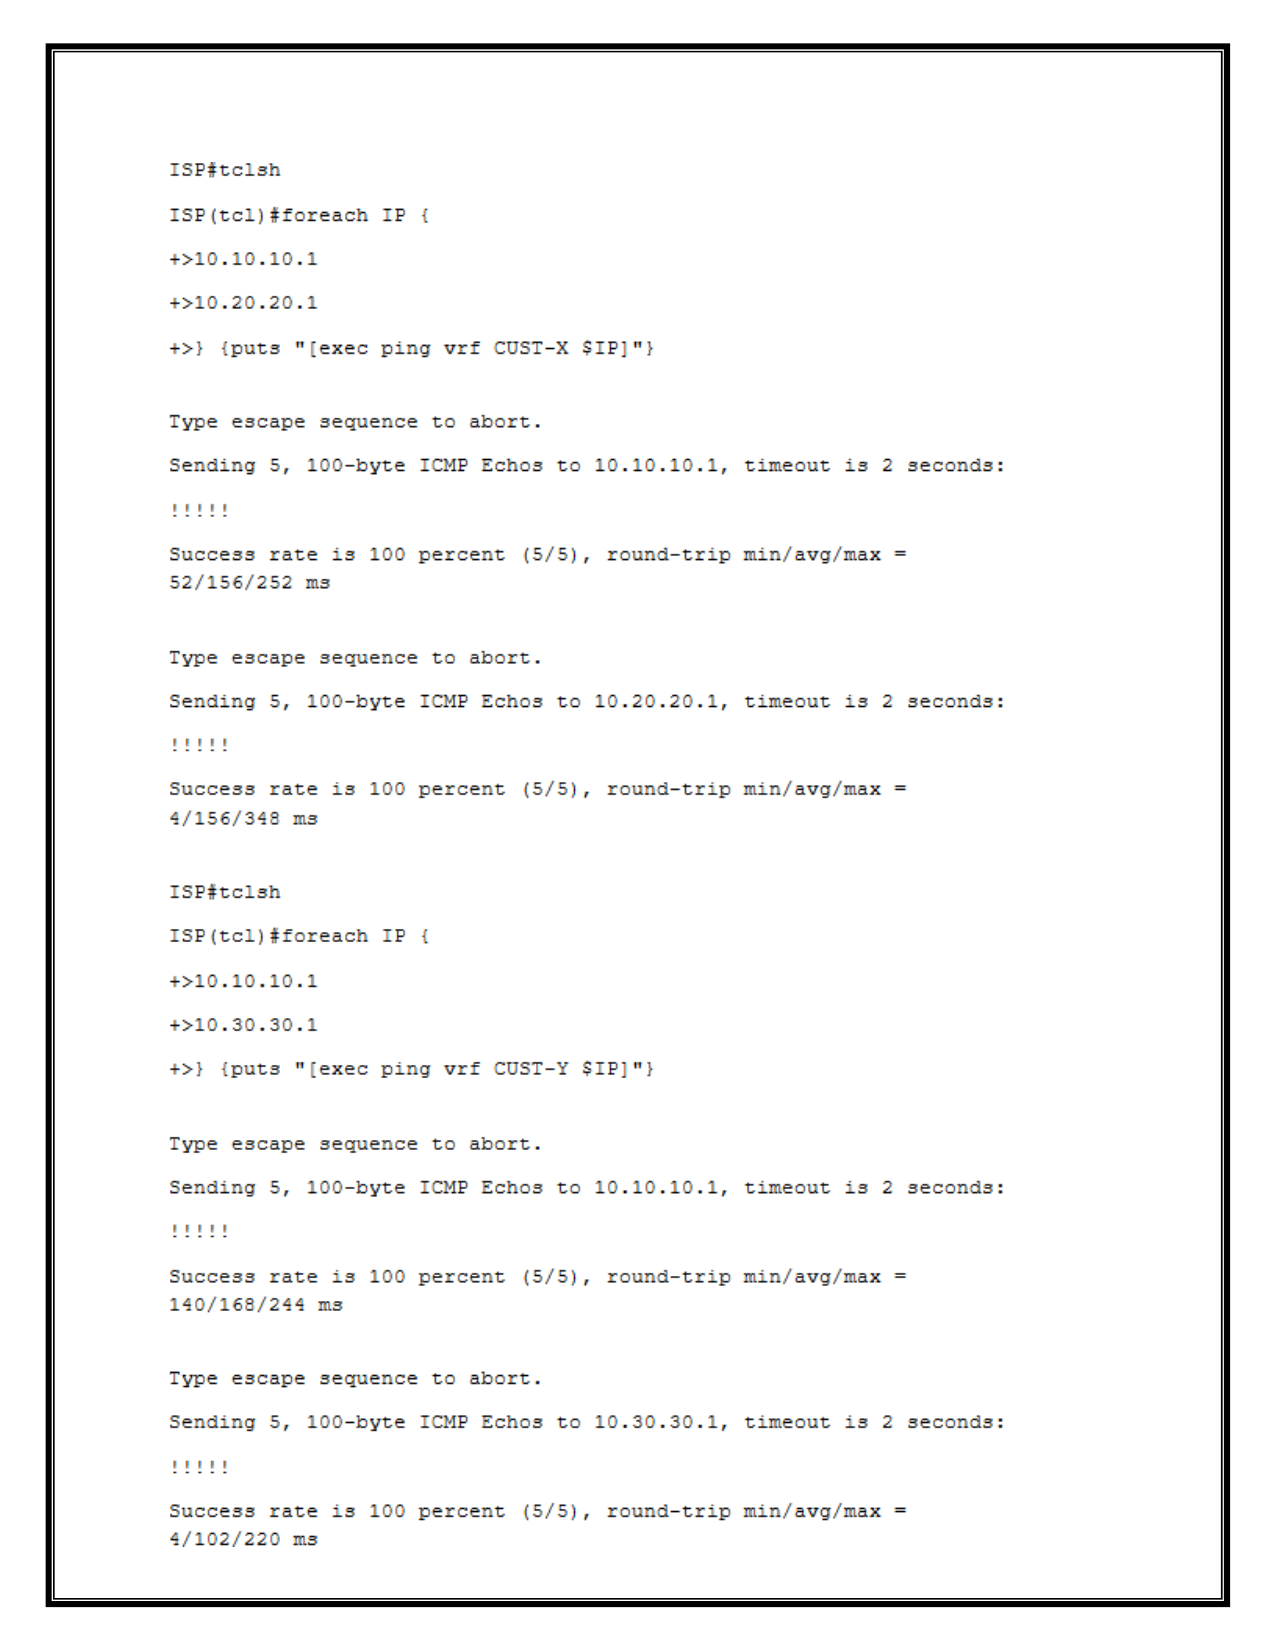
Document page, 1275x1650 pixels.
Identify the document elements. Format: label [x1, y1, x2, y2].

picture [169, 162, 1004, 1547]
